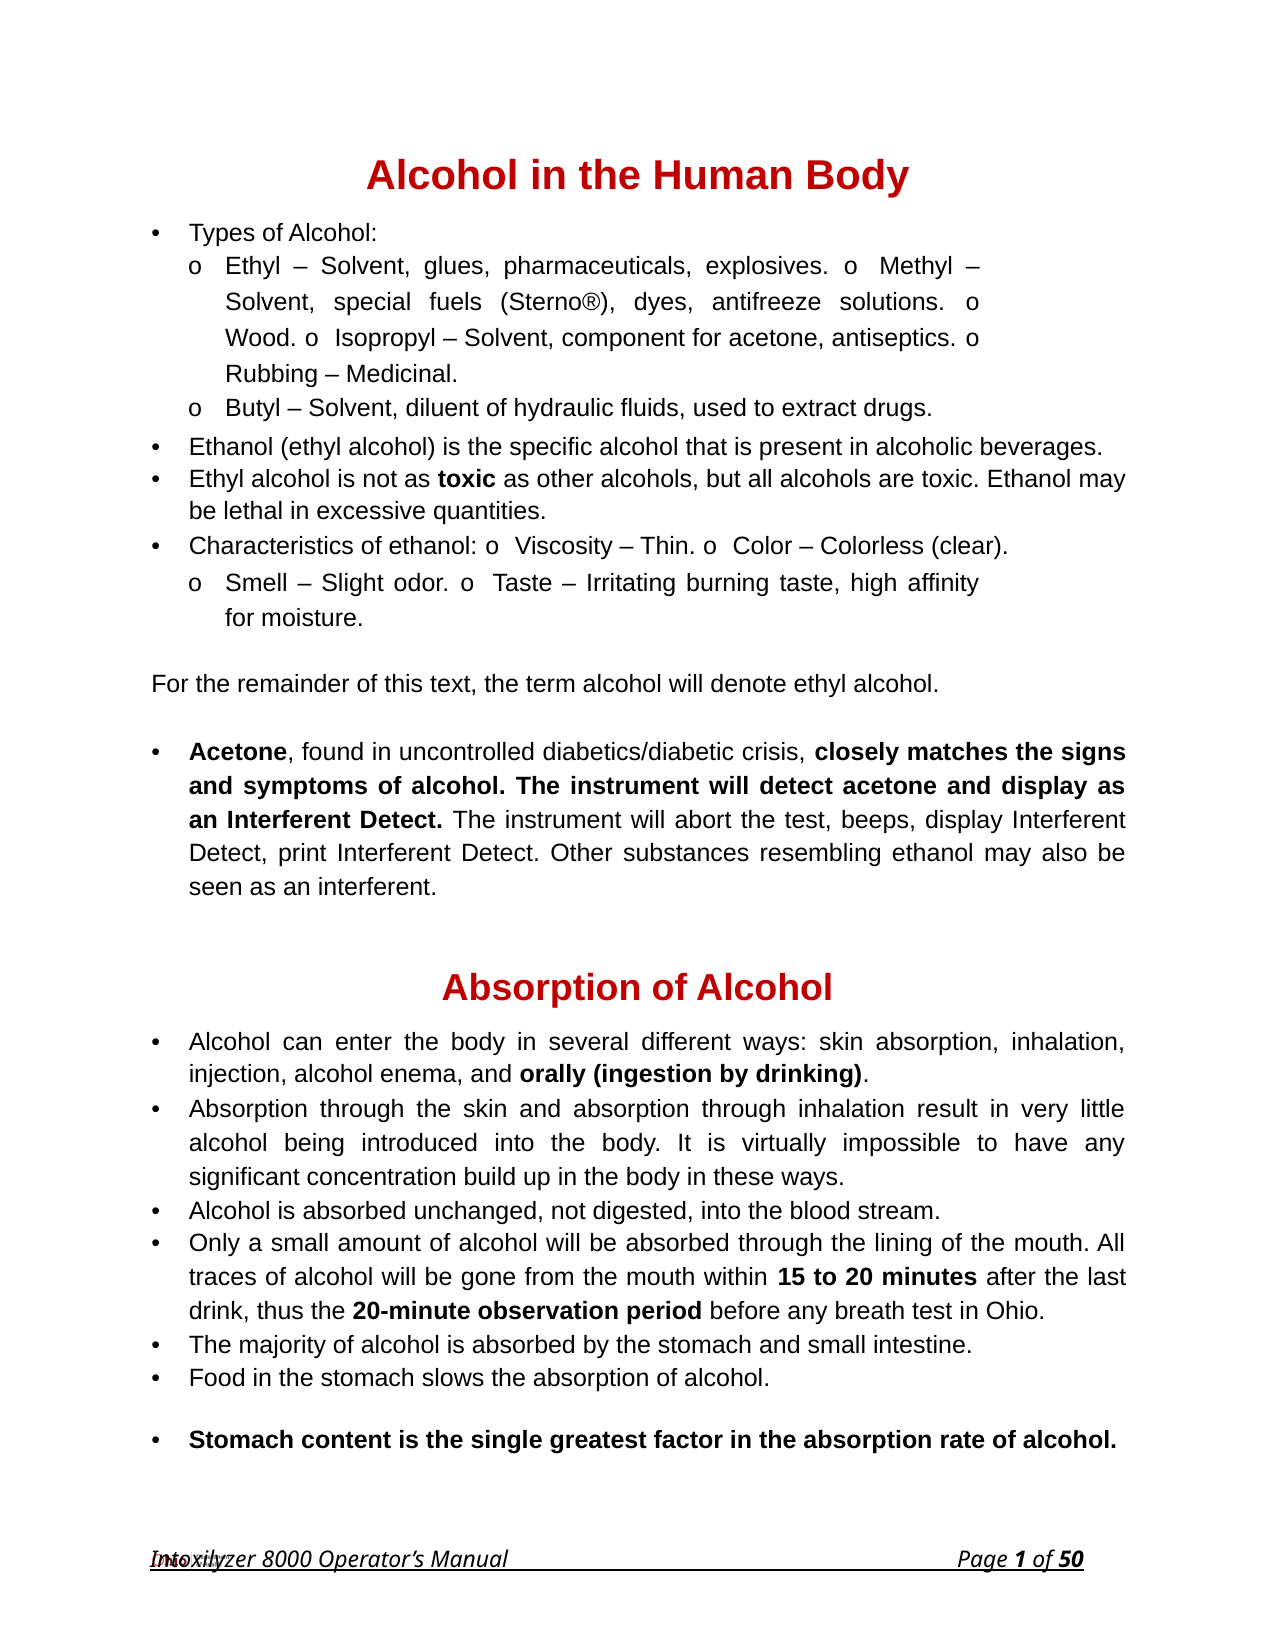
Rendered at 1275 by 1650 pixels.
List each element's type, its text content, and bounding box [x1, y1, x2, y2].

list Only a small amount of alcohol will be absorbed through the lining of the mouth. All traces of alcohol will be gone from the mouth within 15 to 20 minutes after the last drink, thus the 20-minute observation period before any breath test in Ohio. [151, 1228, 1127, 1325]
list The majority of alcohol is absorbed by the stomach and small intestine. [151, 1330, 1127, 1359]
list Ethanol (ethyl alcohol) is the specific alcohol that is present in alcoholic beverages. [151, 432, 1127, 460]
text For the remainder of this text, the term alcohol will denote ethyl alcohol. [151, 669, 1127, 698]
list Smell – Slight odor. o Taste – Irritating burning taste, high affinity for moisture. [187, 568, 980, 631]
list Ethyl – Solvent, glues, pharmaceuticals, explosives. o Methyl – Solvent, special fuels (Sterno®), dyes, antifreeze solutions. o Wood. o Isopropyl – Solvent, component for acetone, antiseptics. o Rubbing – Medicinal. [187, 251, 980, 388]
list Stomach content is the single greatest factor in the absorption rate of alcohol. [151, 1425, 1127, 1454]
picture [150, 1551, 154, 1566]
list Alcohol is absorbed unchanged, not digested, into the blood stream. [151, 1196, 1127, 1225]
list Absorption through the skin and absorption through inhalation result in very little alcohol being introduced into the body. It is virtually impossible to have any significant concentration build up in the body in these ways. [151, 1094, 1127, 1190]
subtitle Absorption of Alcohol [188, 965, 1087, 1008]
list Characteristics of ethanol: o Viscosity – Thin. o Color – Colorless (clear). [151, 531, 1127, 562]
list Alcohol can enter the body in several different ways: skin absorption, inhalation, injection, alcohol enema, and orally (ingestion by drinking). [151, 1027, 1127, 1088]
list Acetone, found in uncontrolled diabetics/diabetic crisis, closely matches the signs and symptoms of alcohol. The instrument will detect acetone and display as an Interferent Detect. The instrument will abort the test, beeps, display Interferent Detect, print Interferent Detect. Other substances resembling ethanol may also be seen as an interferent. [151, 737, 1127, 901]
picture [150, 1551, 231, 1569]
list Types of Alcohol: [151, 218, 1127, 247]
list Butyl – Solvent, diluent of hydraulic fluids, used to extract drugs. [187, 393, 980, 424]
list Food in the stomach slows the absorption of alcohol. [151, 1363, 1127, 1391]
list Ethyl alcohol is not as toxic as other alcohols, but all alcohols are toxic. Ethanol may be lethal in excessive quantities. [151, 464, 1127, 525]
subtitle Alcohol in the Human Body [151, 151, 1124, 198]
